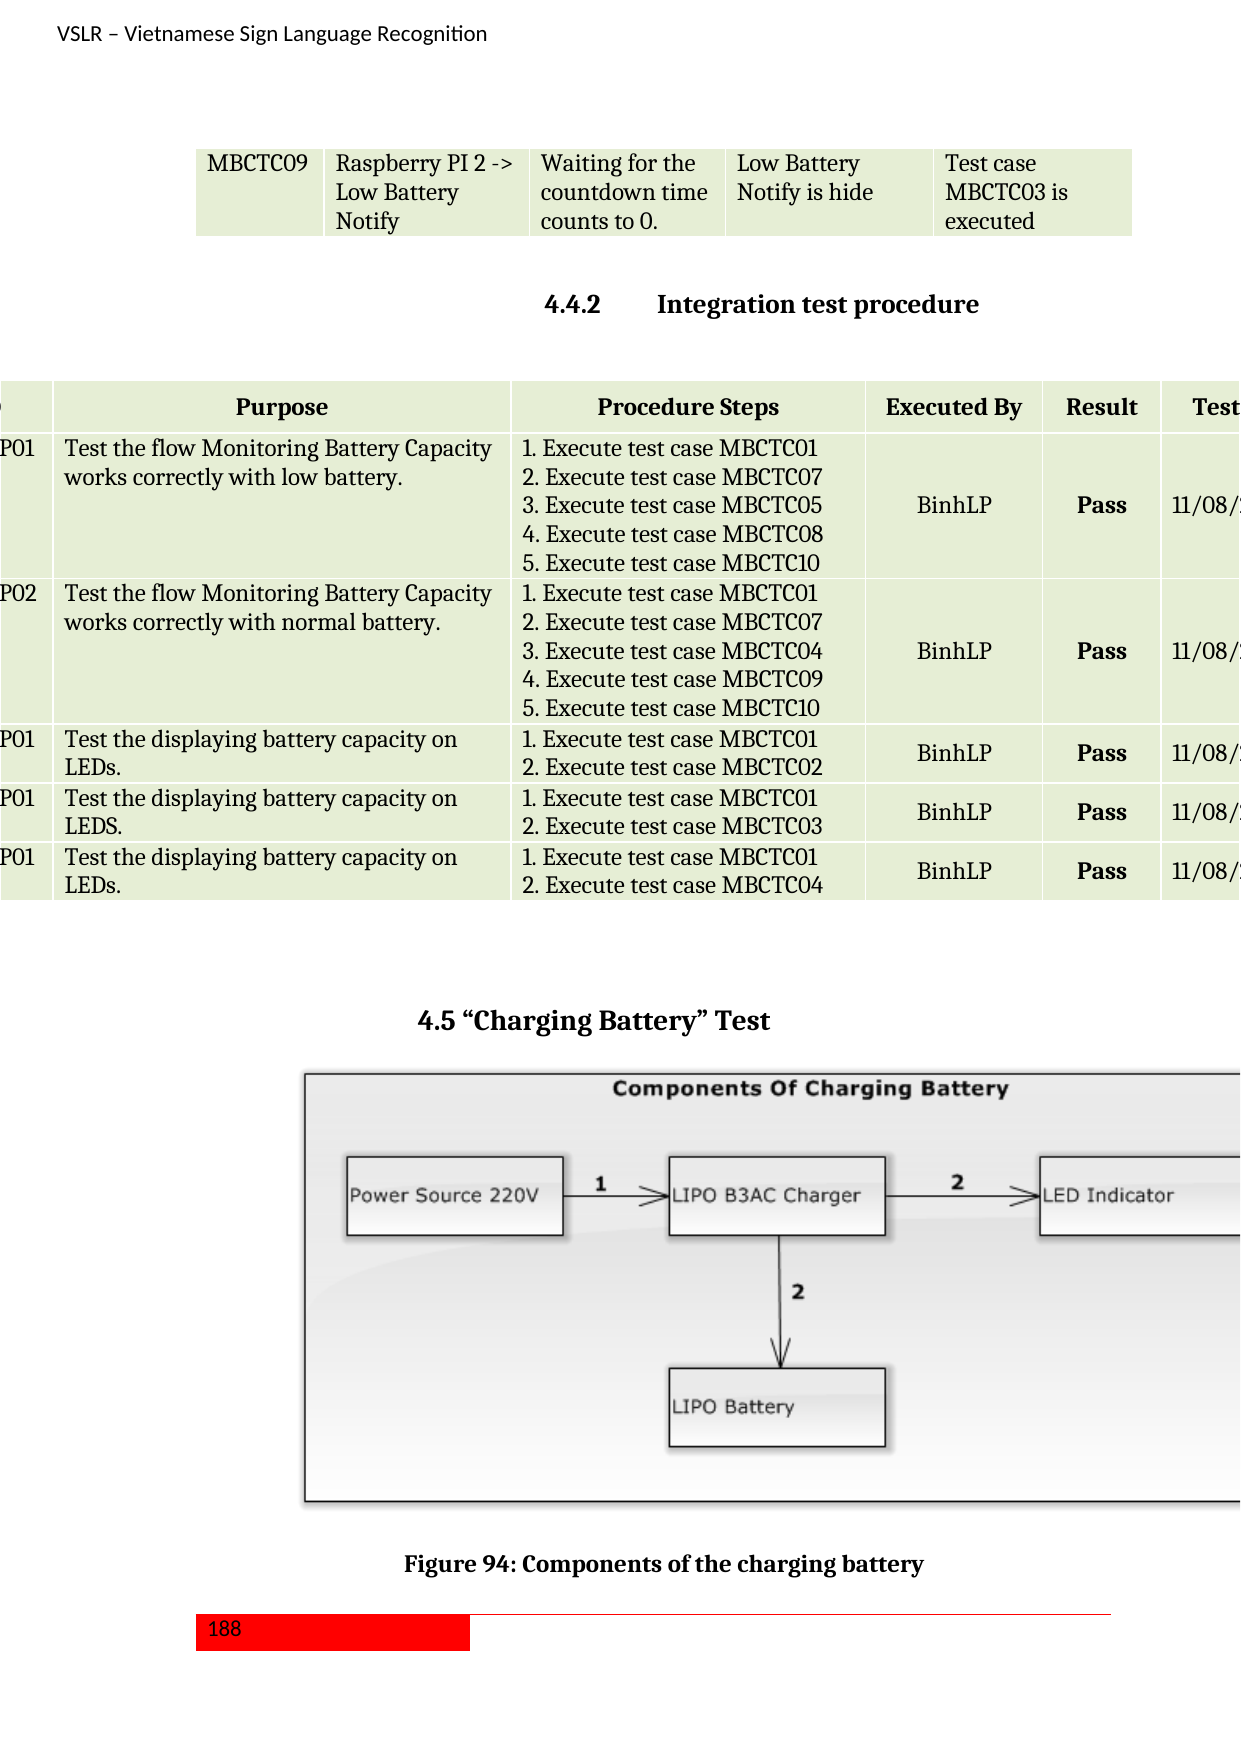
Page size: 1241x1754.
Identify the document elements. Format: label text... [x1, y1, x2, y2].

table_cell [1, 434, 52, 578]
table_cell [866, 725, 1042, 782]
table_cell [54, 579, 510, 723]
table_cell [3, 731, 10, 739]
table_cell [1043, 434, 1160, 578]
subtitle Integration test procedure [413, 289, 1122, 320]
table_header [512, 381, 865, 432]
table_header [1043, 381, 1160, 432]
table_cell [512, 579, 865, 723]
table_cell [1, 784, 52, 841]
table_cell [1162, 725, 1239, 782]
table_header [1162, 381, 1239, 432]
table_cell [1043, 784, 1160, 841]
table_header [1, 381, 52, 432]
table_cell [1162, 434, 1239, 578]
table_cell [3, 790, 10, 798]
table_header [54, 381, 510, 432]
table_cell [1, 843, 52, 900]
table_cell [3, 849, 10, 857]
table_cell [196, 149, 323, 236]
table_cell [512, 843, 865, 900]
list Figure 94: Components of the charging battery [207, 1550, 1122, 1579]
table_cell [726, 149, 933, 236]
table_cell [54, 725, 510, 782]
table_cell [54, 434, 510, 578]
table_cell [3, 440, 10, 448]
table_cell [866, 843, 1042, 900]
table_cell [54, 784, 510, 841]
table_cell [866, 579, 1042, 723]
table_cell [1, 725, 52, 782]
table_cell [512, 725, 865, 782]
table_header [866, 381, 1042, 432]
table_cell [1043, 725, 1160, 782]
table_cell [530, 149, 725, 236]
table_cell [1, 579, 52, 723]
subtitle 4.5 “Charging Battery” Test [418, 1004, 1122, 1038]
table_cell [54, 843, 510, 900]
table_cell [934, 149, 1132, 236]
picture [281, 1050, 1241, 1526]
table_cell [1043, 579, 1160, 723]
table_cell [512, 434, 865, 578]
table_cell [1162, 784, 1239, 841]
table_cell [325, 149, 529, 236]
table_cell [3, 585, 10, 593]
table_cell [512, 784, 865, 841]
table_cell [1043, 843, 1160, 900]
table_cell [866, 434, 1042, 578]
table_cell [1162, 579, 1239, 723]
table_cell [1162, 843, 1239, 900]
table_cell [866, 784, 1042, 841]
